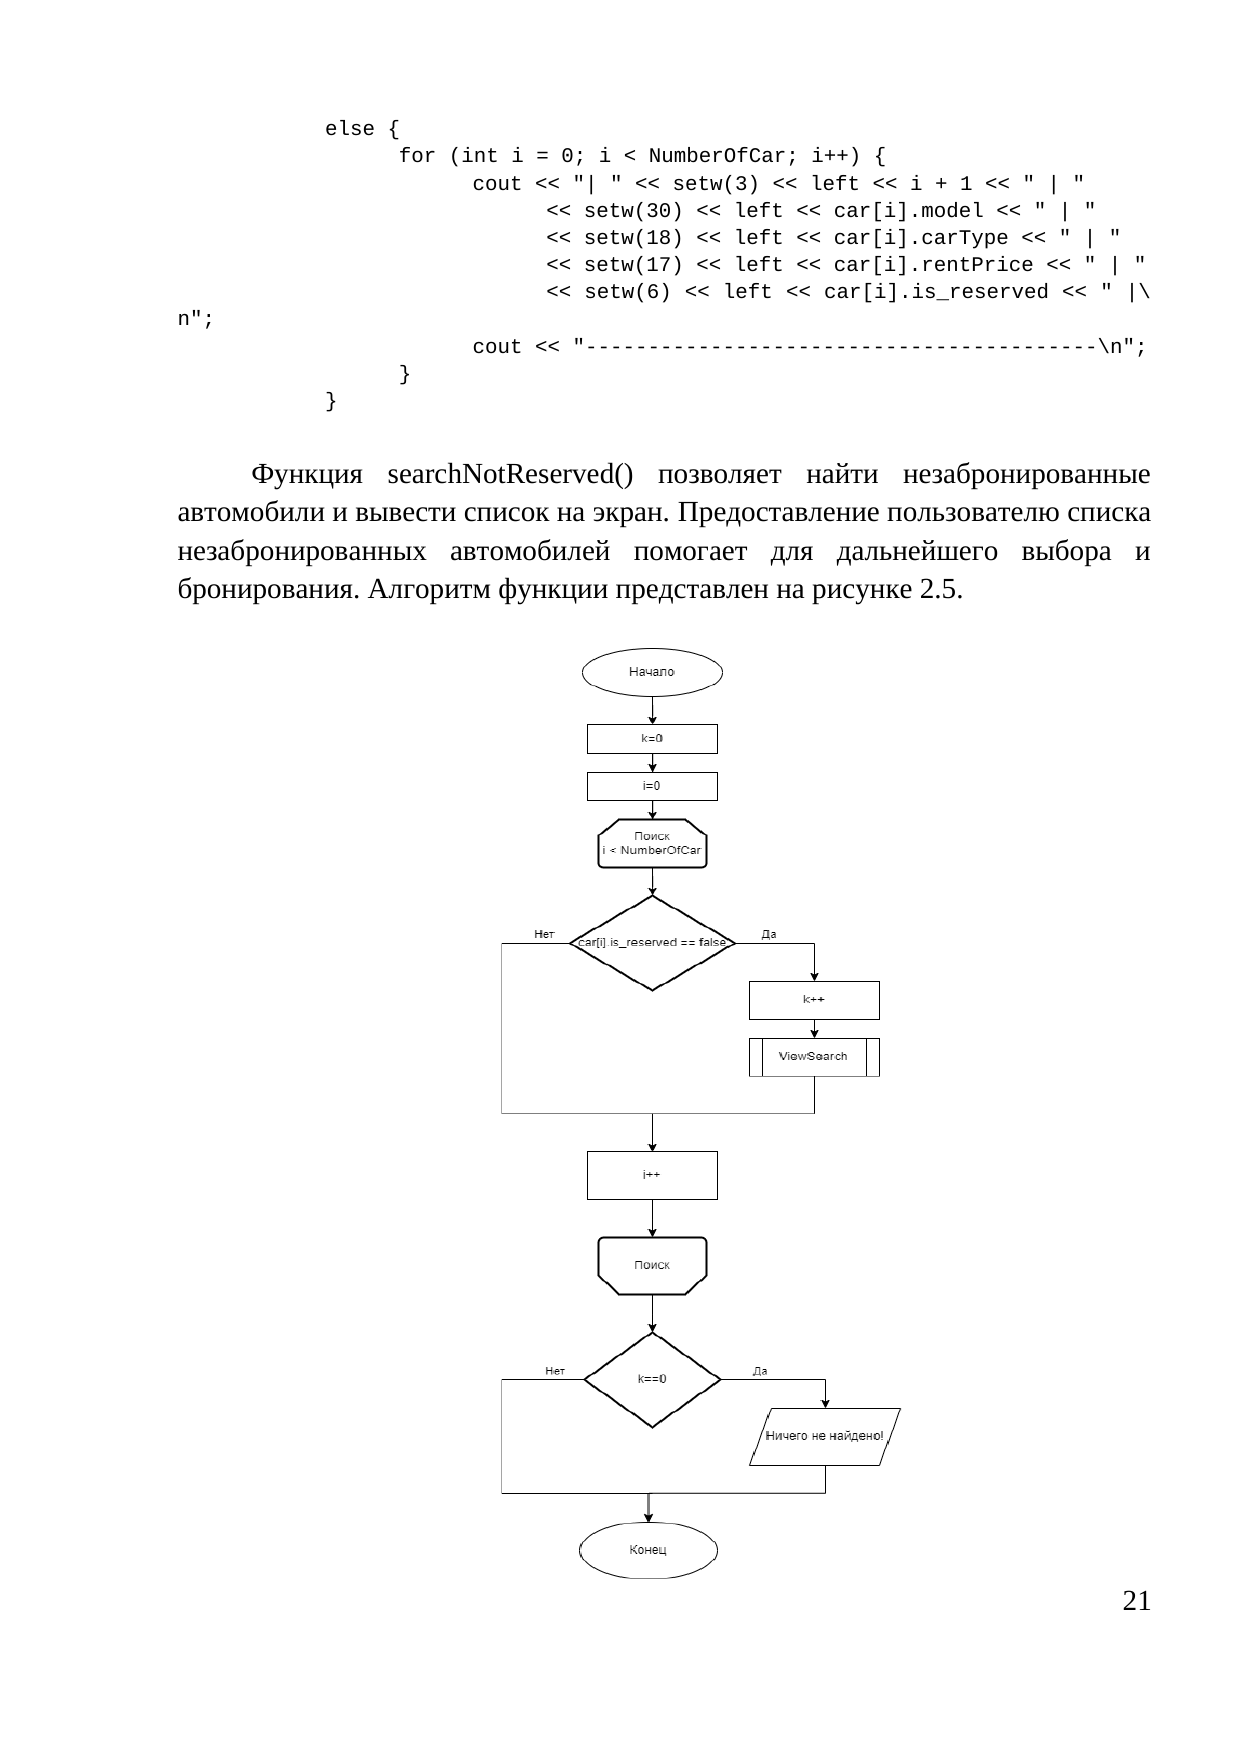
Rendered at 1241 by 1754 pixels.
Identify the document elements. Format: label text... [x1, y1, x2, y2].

text } [177, 390, 1152, 414]
text Функция searchNotReserved() позволяет найти незабронированные автомобили и вывести список на экран. Предоставление пользователю списка незабронированных автомобилей помогает для дальнейшего выбора и бронирования. Алгоритм функции представлен на рисунке 2.5. [177, 456, 1152, 605]
text << setw(30) << left << car[i].model << " | " [177, 200, 1152, 223]
text } [177, 363, 1152, 386]
text << setw(17) << left << car[i].rentPrice << " | " [177, 254, 1152, 278]
picture [501, 648, 902, 1579]
text << setw(18) << left << car[i].carType << " | " [177, 227, 1152, 251]
text cout << "| " << setw(3) << left << i + 1 << " | " [177, 172, 1152, 196]
text << setw(6) << left << car[i].is_reserved << " |\n"; [177, 281, 1152, 332]
text for (int i = 0; i < NumberOfCar; i++) { [177, 145, 1152, 169]
text else { [177, 118, 1152, 142]
text cout << "-----------------------------------------\n"; [177, 336, 1152, 359]
